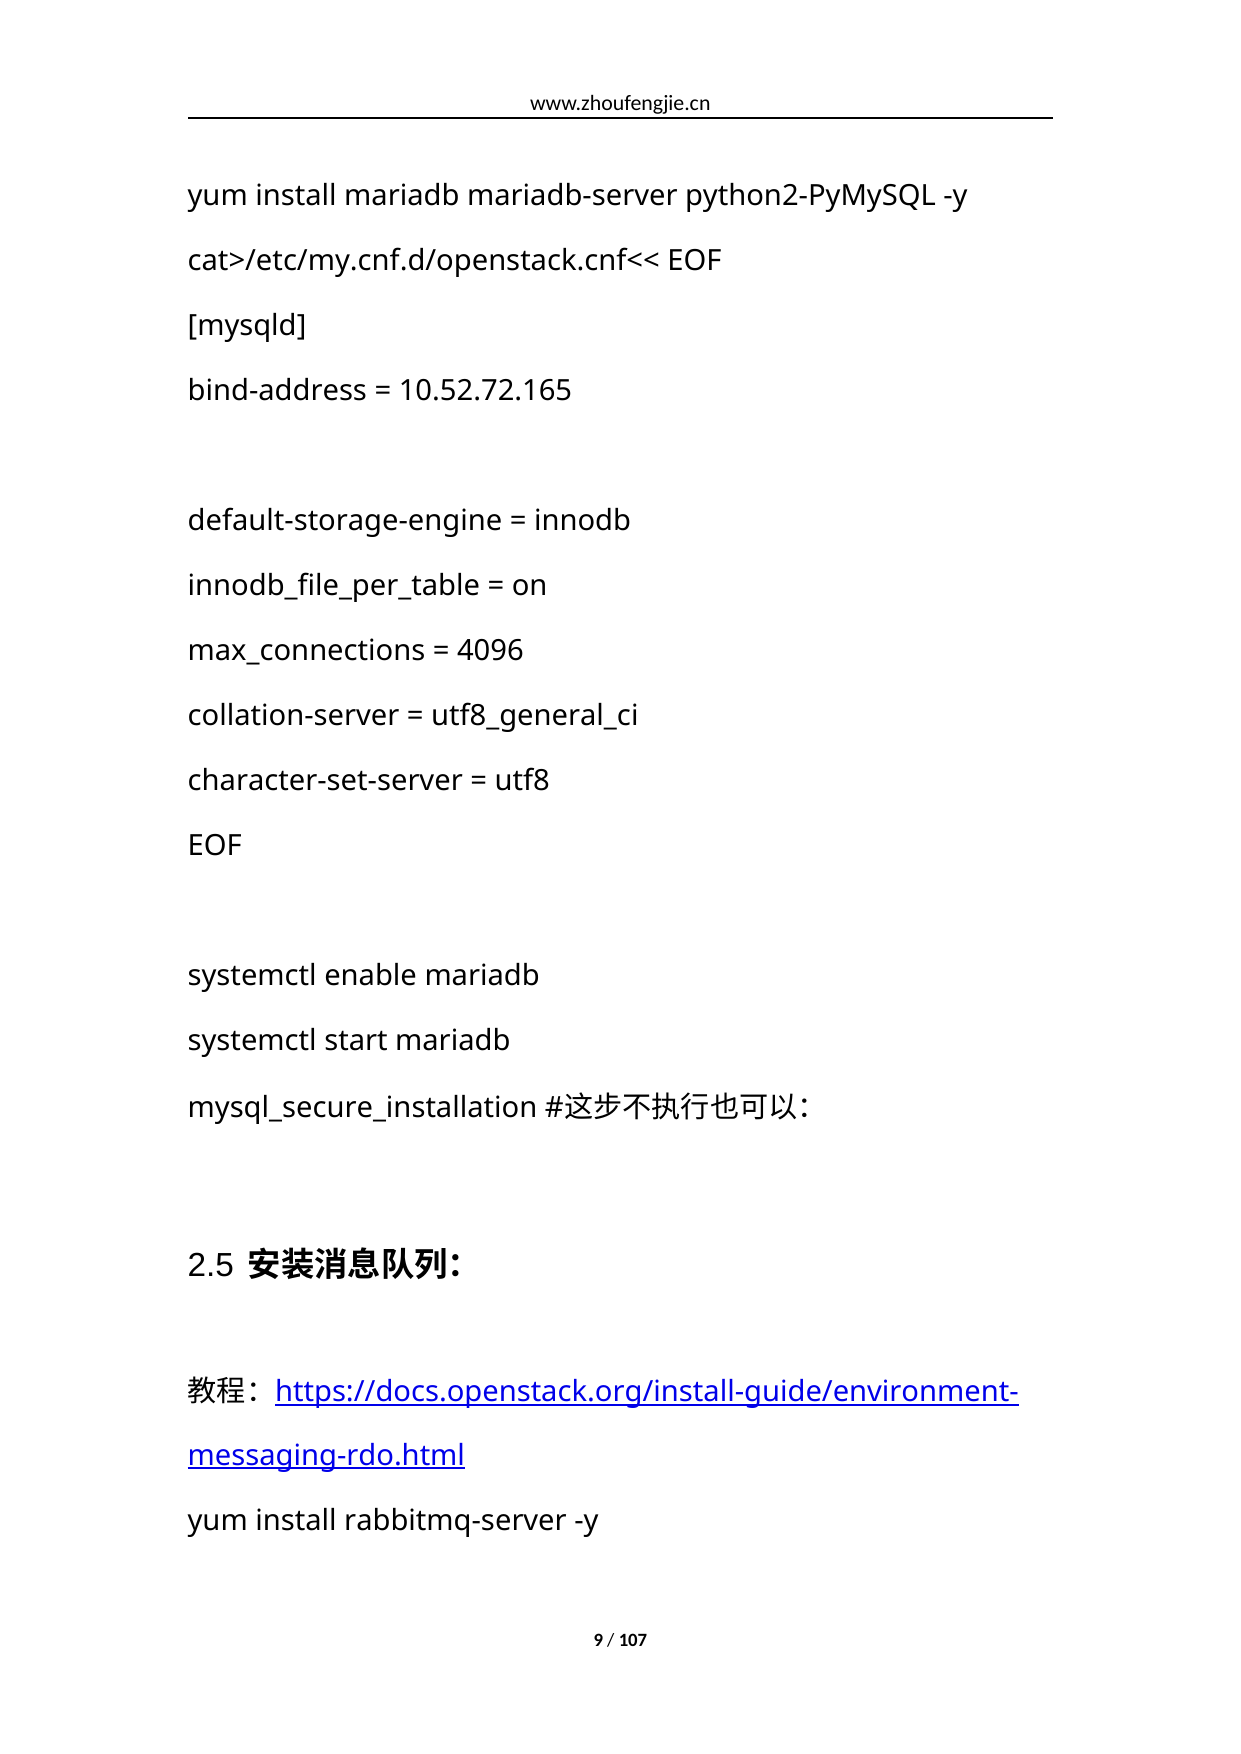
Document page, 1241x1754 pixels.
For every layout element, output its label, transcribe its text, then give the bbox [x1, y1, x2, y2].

text mysql_secure_installation #这步不执行也可以： [187, 1072, 1053, 1137]
text systemctl enable mariadb [187, 942, 1053, 1007]
text EOF [187, 812, 1053, 877]
list 安装消息队列： [187, 1229, 1053, 1294]
text [mysqld] [187, 292, 1053, 357]
text systemctl start mariadb [187, 1007, 1053, 1072]
text yum install rabbitmq-server -y [187, 1486, 1053, 1551]
text 教程：https://docs.openstack.org/install-guide/environment-messaging-rdo.html [187, 1356, 1053, 1486]
text collation-server = utf8_general_ci [187, 682, 1053, 747]
text bind-address = 10.52.72.165 [187, 357, 1053, 422]
text yum install mariadb mariadb-server python2-PyMySQL -y [187, 162, 1053, 227]
text cat>/etc/my.cnf.d/openstack.cnf<< EOF [187, 227, 1053, 292]
text max_connections = 4096 [187, 617, 1053, 682]
text character-set-server = utf8 [187, 747, 1053, 812]
text innodb_file_per_table = on [187, 552, 1053, 617]
text default-storage-engine = innodb [187, 487, 1053, 552]
